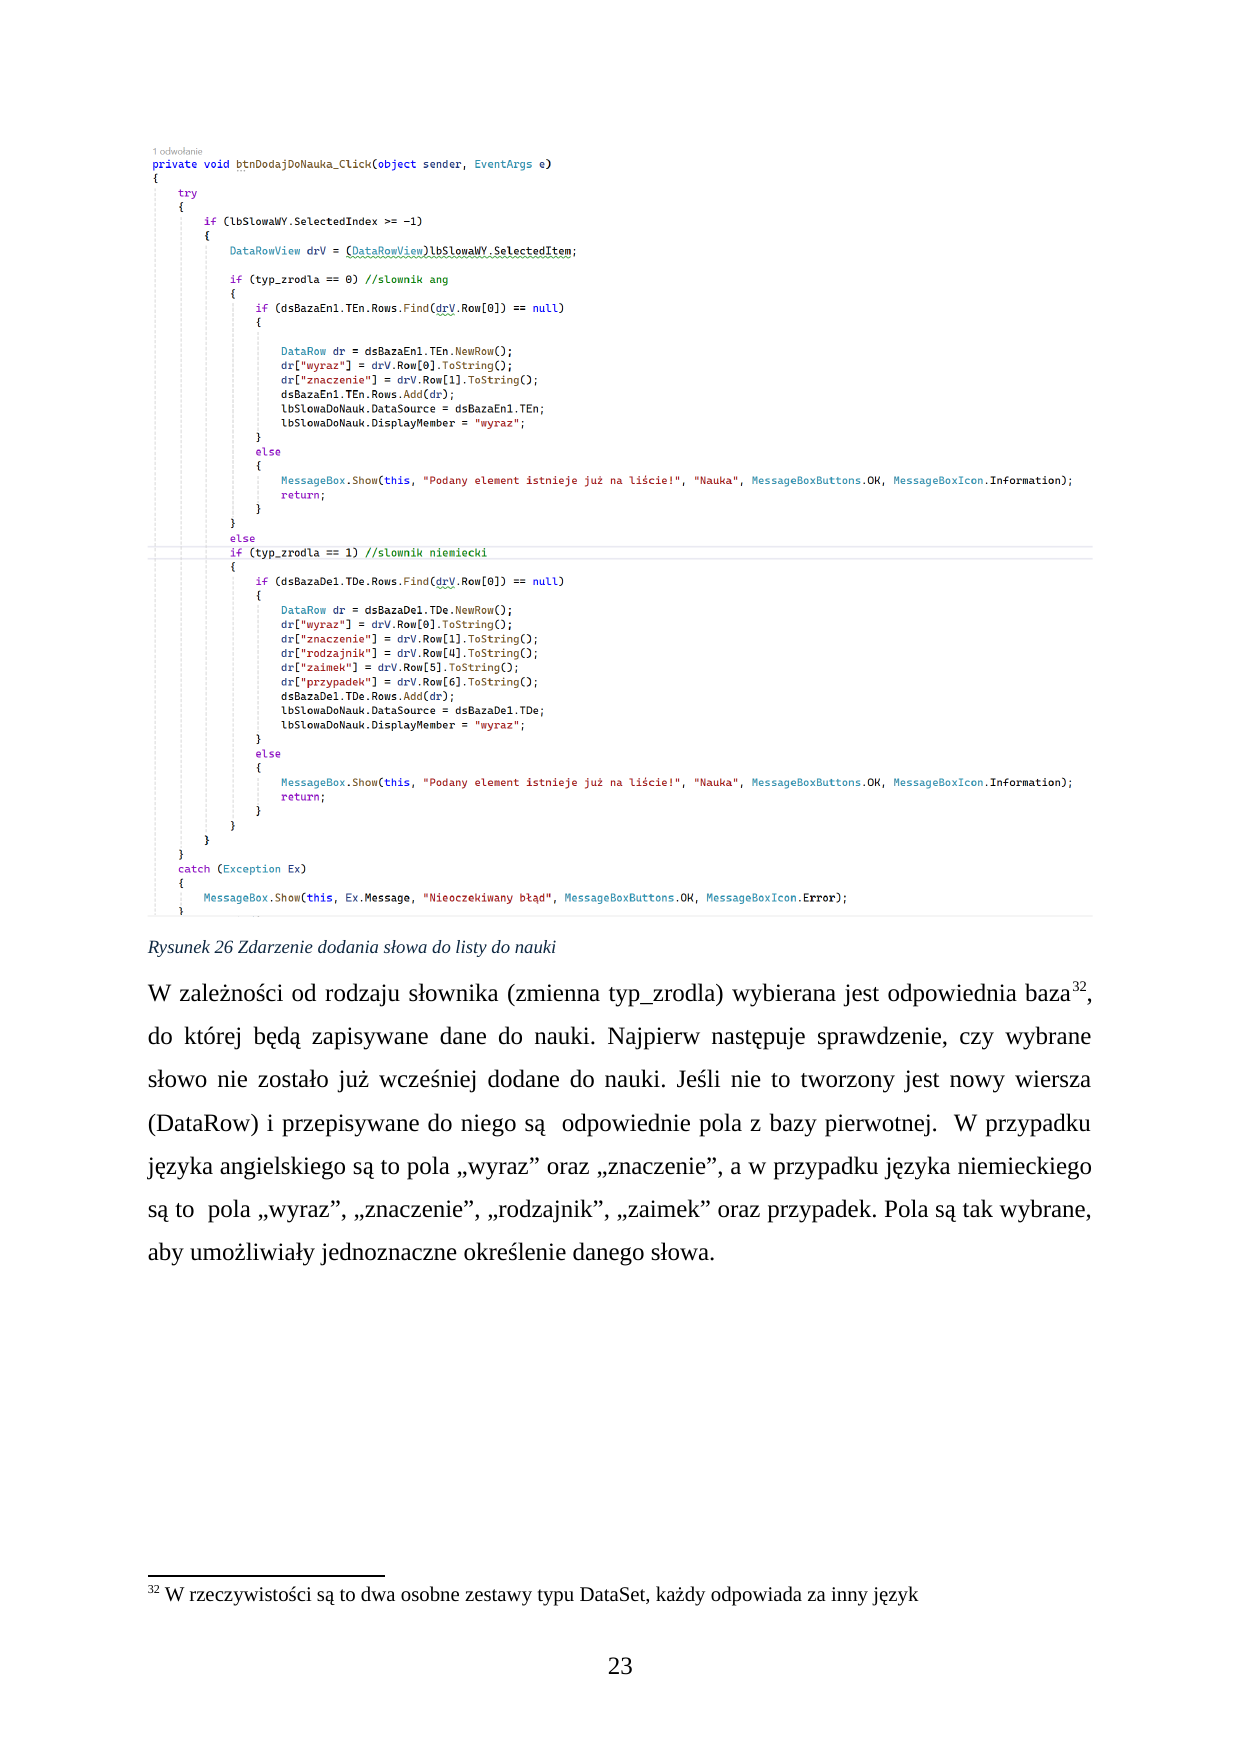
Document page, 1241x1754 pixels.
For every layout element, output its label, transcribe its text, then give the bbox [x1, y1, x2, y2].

text W zależności od rodzaju słownika (zmienna typ_zrodla) wybierana jest odpowiednia baza, do której będą zapisywane dane do nauki. Najpierw następuje sprawdzenie, czy wybrane słowo nie zostało już wcześniej dodane do nauki. Jeśli nie to tworzony jest nowy wiersza (DataRow) i przepisywane do niego są odpowiednie pola z bazy pierwotnej. W przypadku języka angielskiego są to pola „wyraz” oraz „znaczenie”, a w przypadku języka niemieckiego są to pola „wyraz”, „znaczenie”, „rodzajnik”, „zaimek” oraz przypadek. Pola są tak wybrane, aby umożliwiały jednoznaczne określenie danego słowa. [148, 978, 1093, 1266]
picture [147, 147, 1093, 917]
